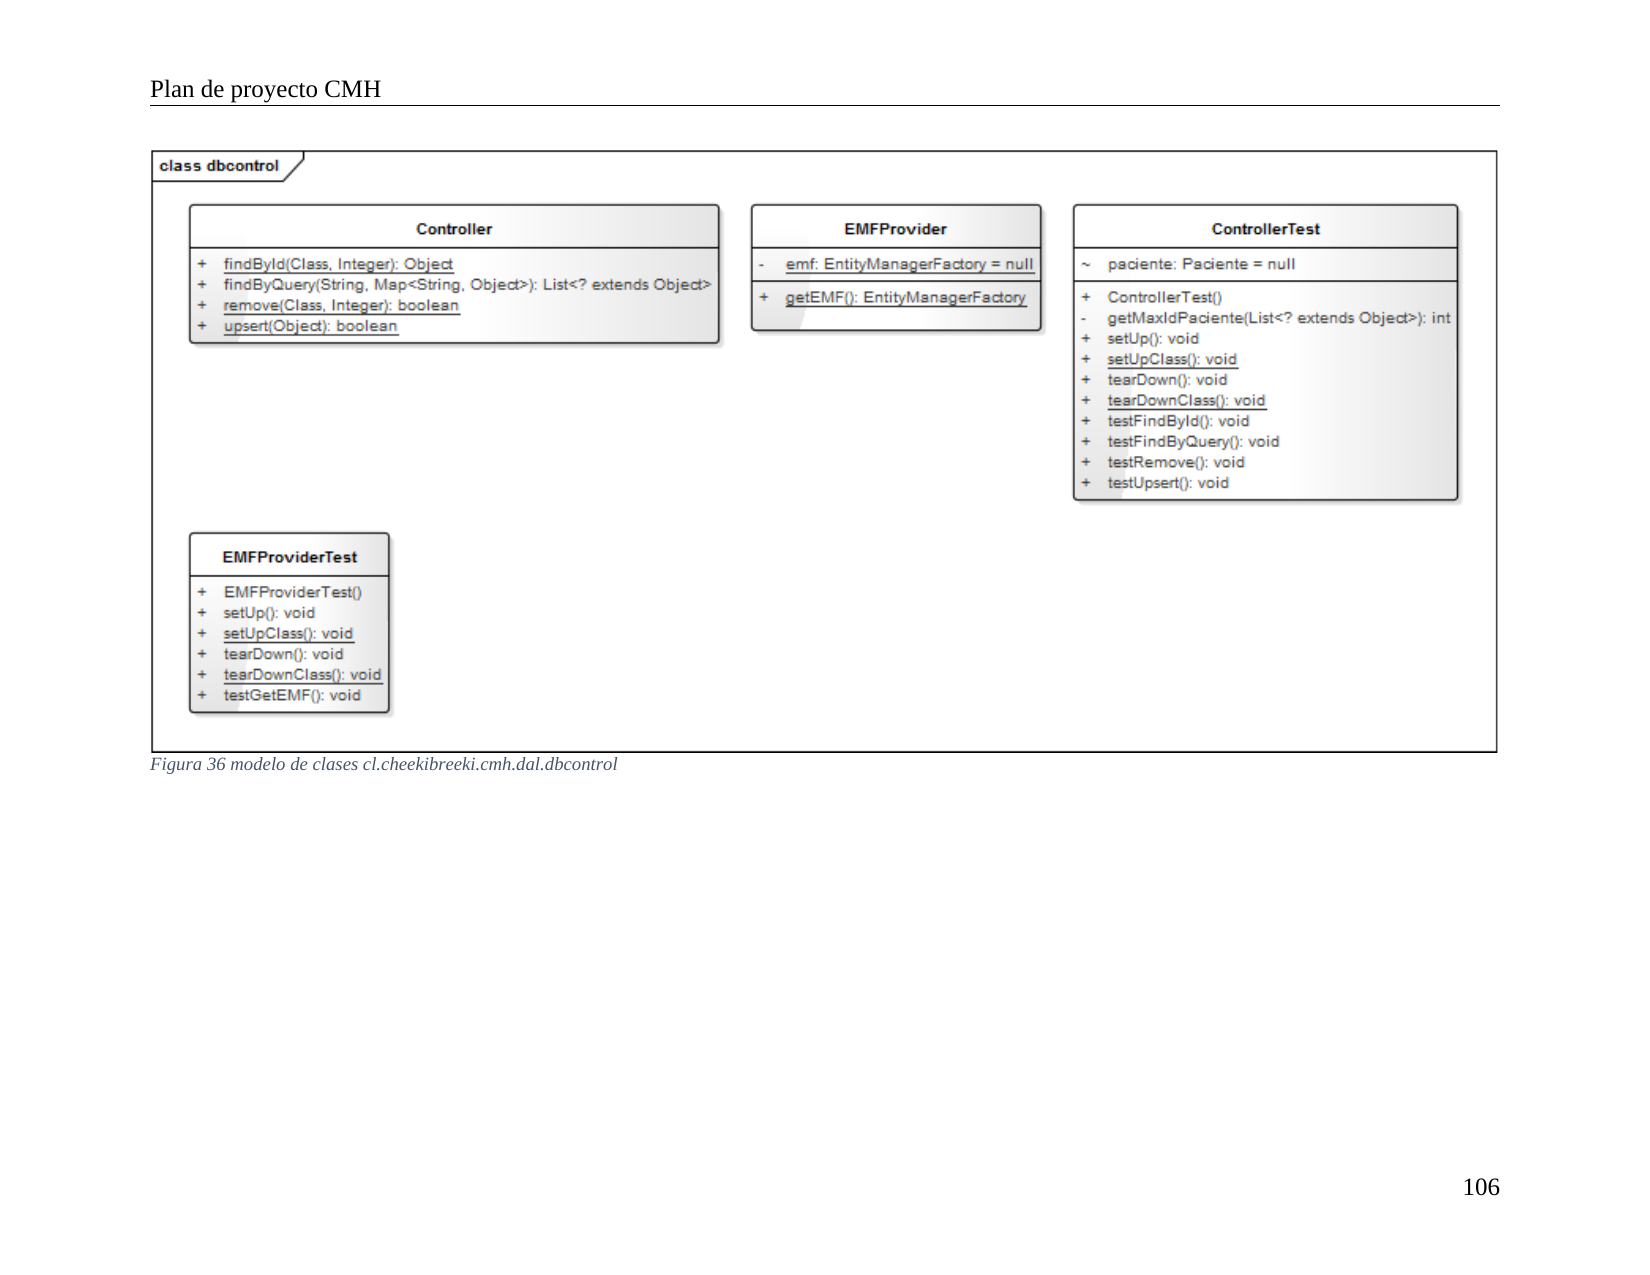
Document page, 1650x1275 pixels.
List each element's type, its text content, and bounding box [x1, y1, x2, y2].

text Figura 36 modelo de clases cl.cheekibreeki.cmh.dal.dbcontrol [150, 753, 1500, 774]
picture [150, 150, 1498, 753]
